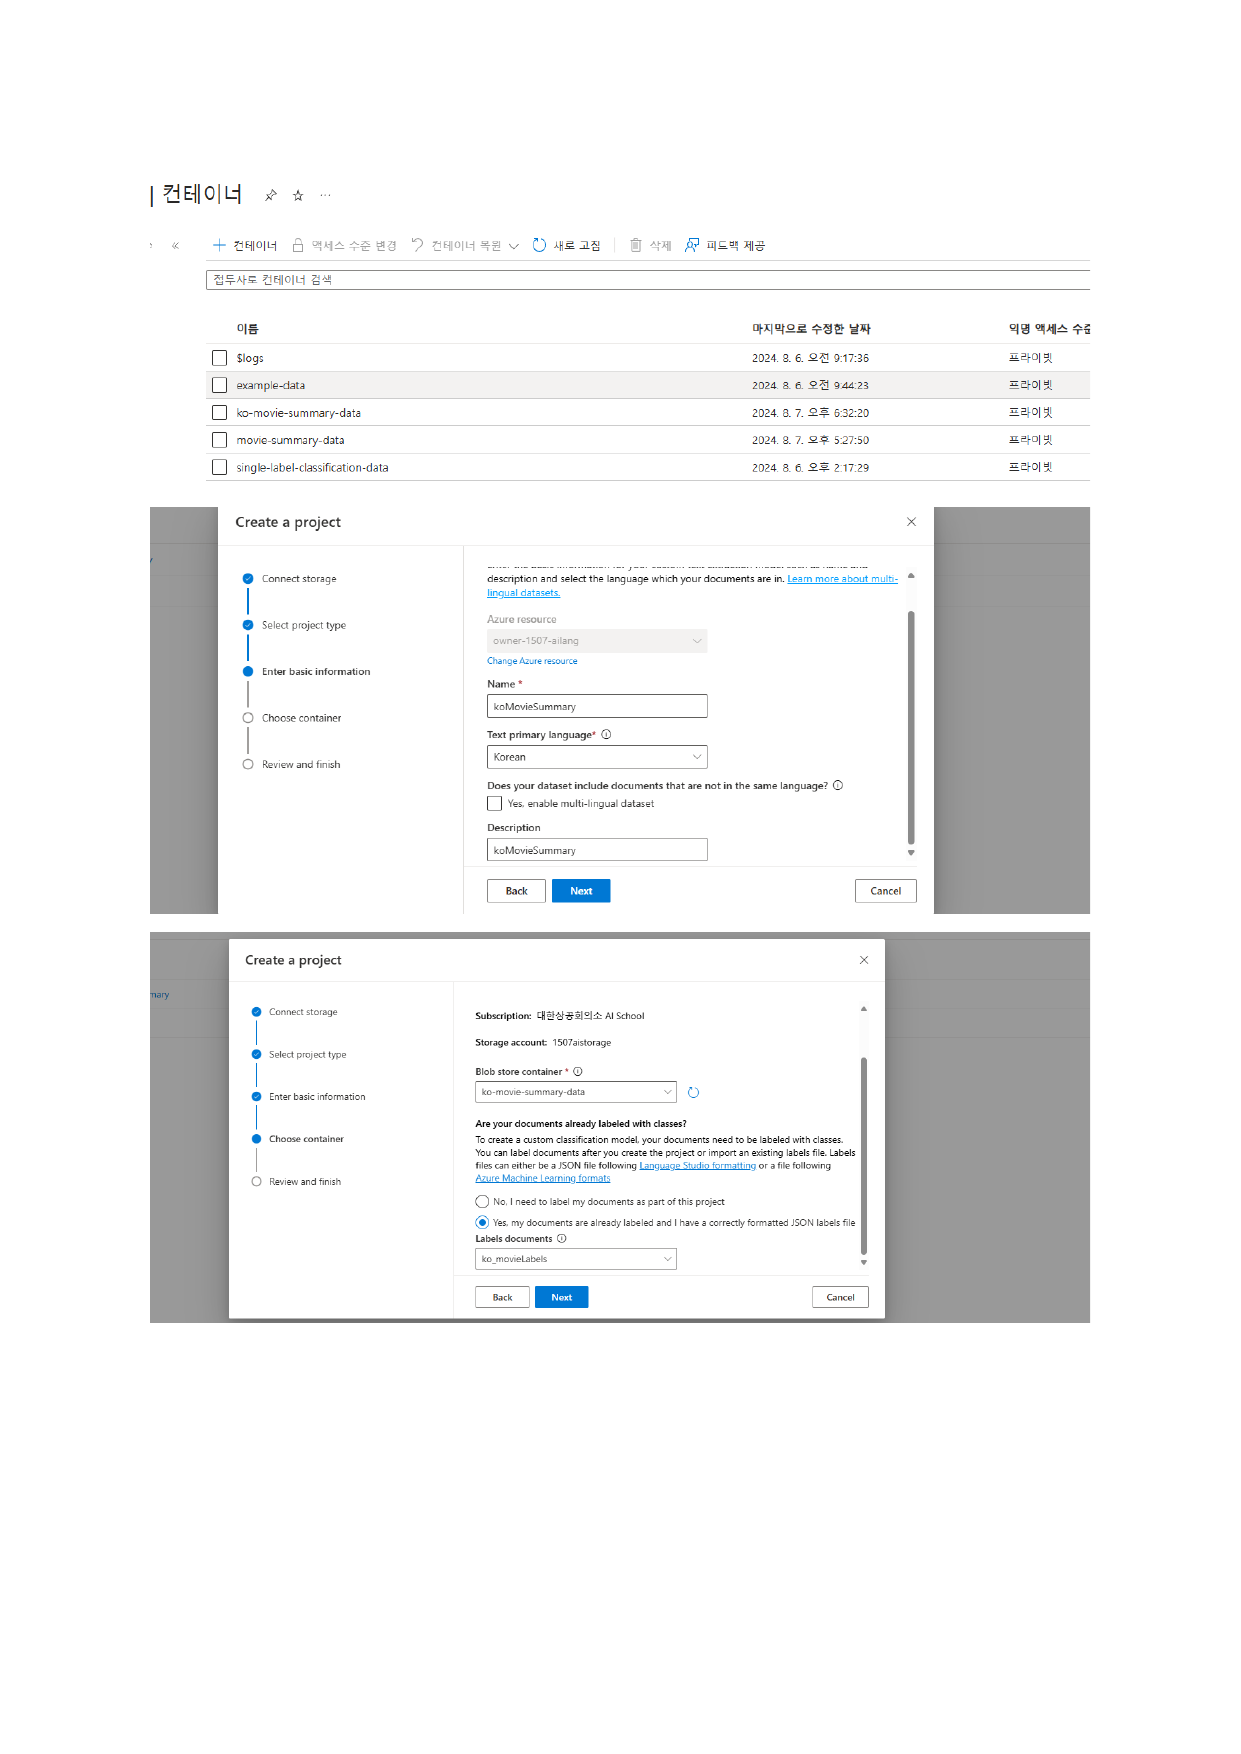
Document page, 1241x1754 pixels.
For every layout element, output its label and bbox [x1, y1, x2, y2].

picture [150, 932, 1091, 1323]
picture [150, 177, 1091, 489]
picture [150, 507, 1091, 914]
